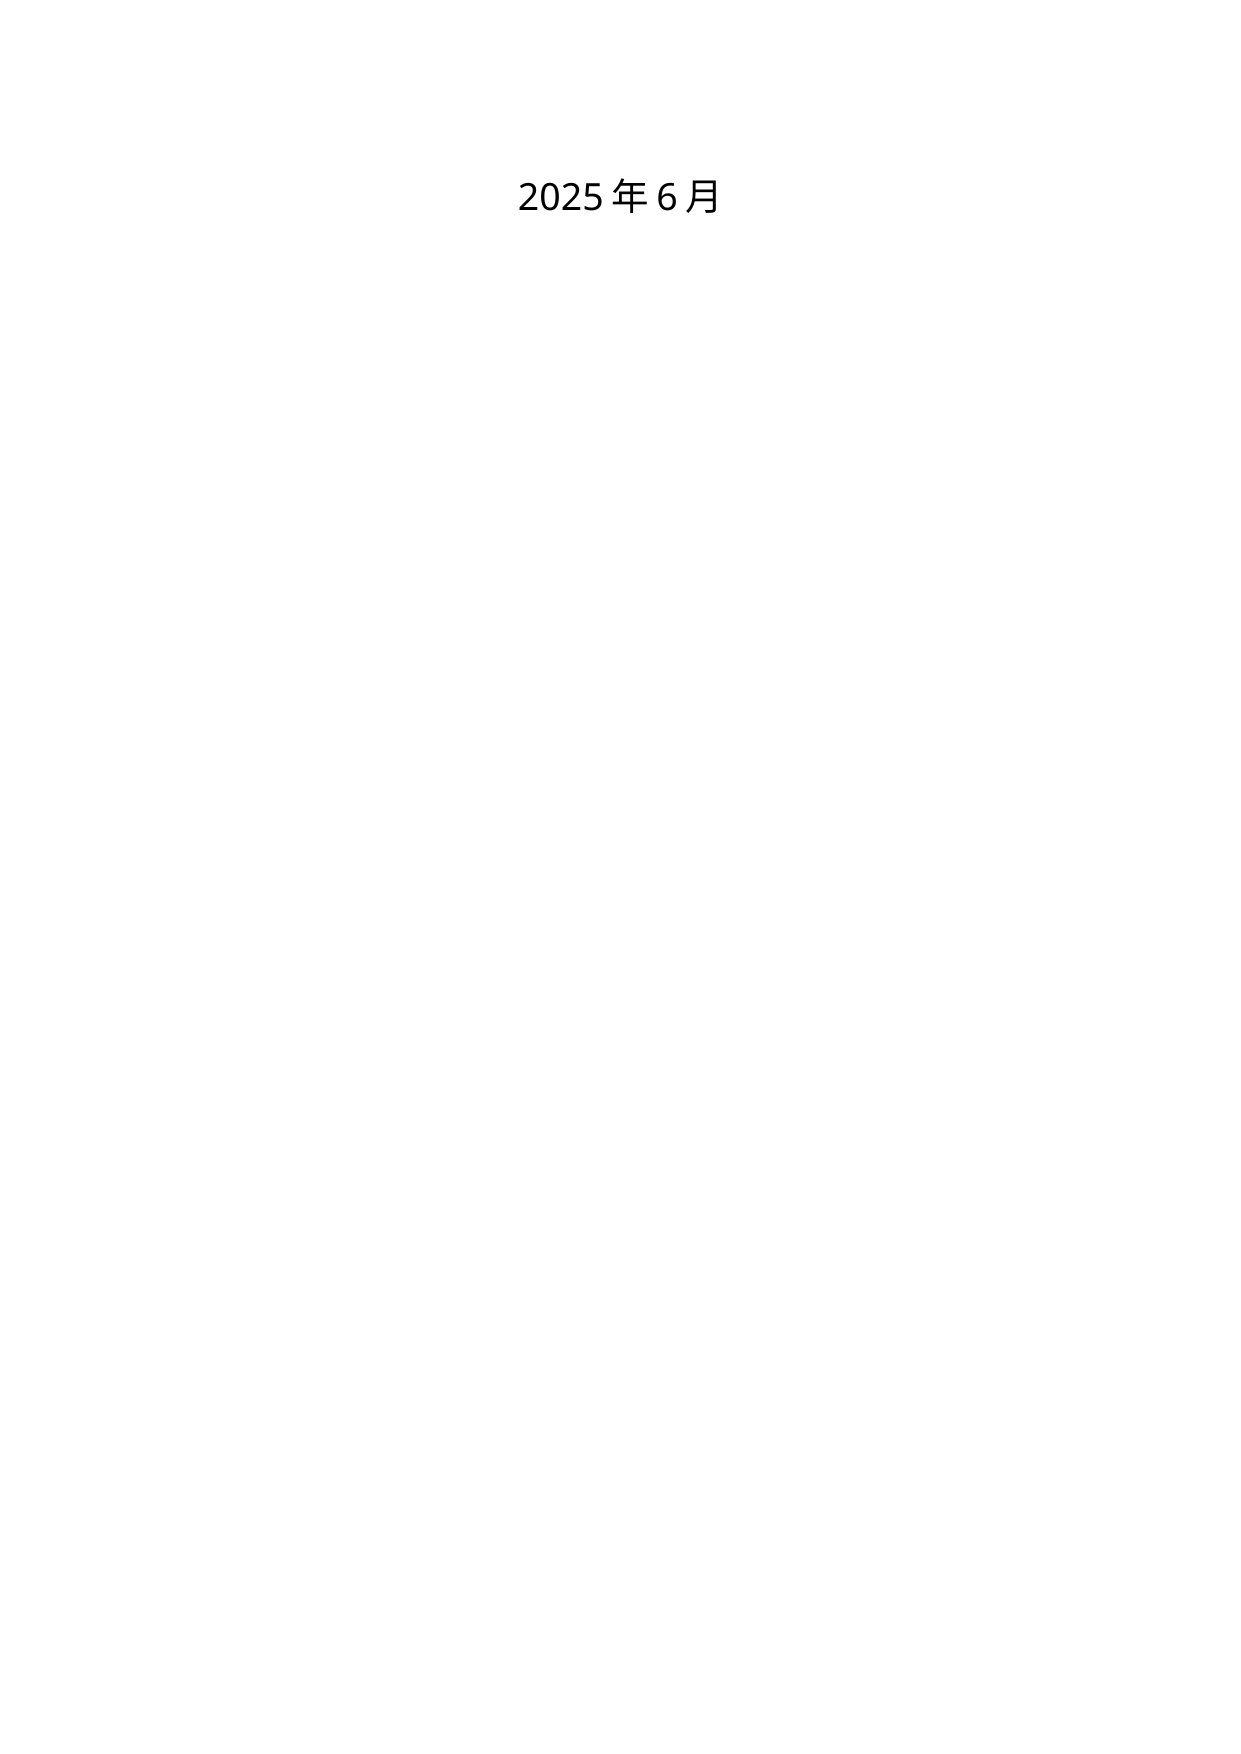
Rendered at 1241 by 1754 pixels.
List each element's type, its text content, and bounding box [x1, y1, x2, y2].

text 2025年6月 [187, 162, 1053, 227]
